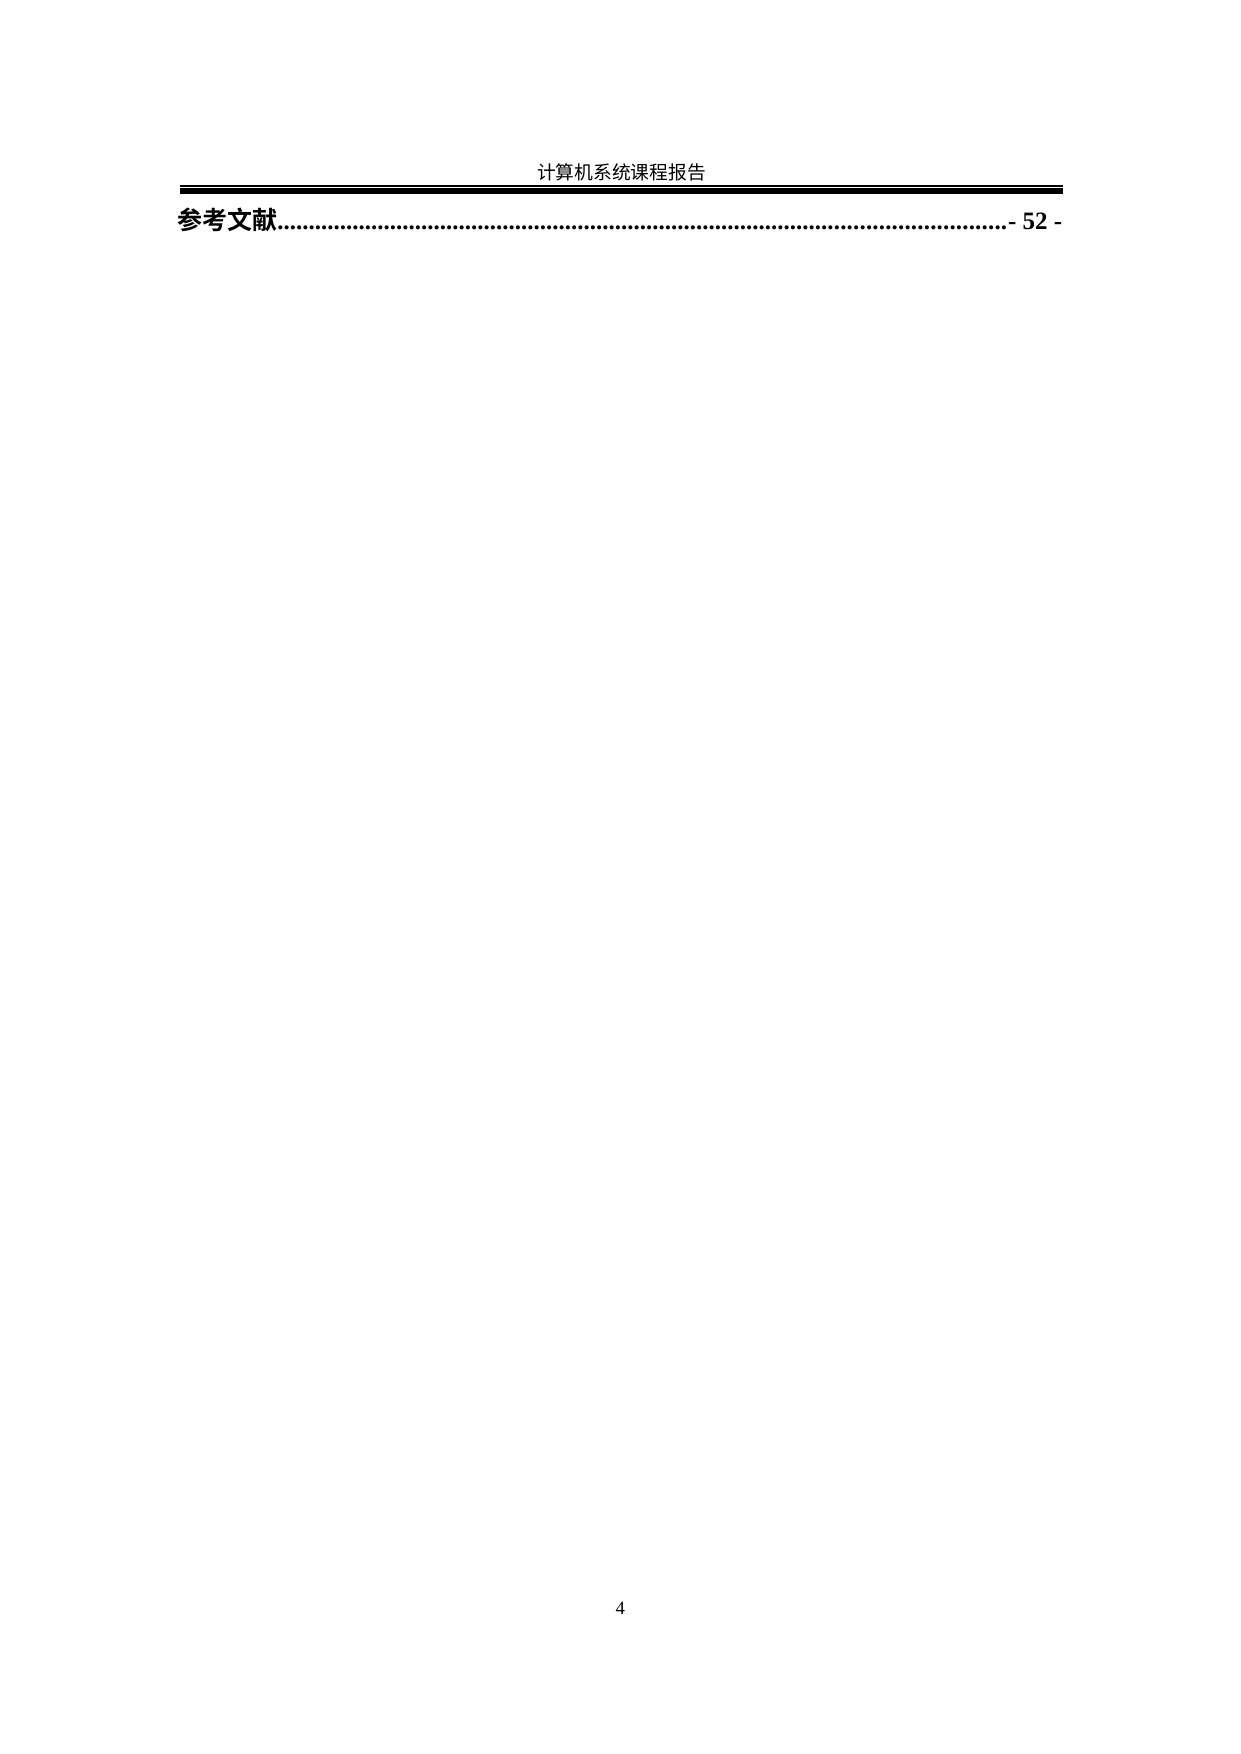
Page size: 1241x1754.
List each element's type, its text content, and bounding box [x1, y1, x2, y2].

text 参考文献 - 52 - [177, 201, 1063, 237]
